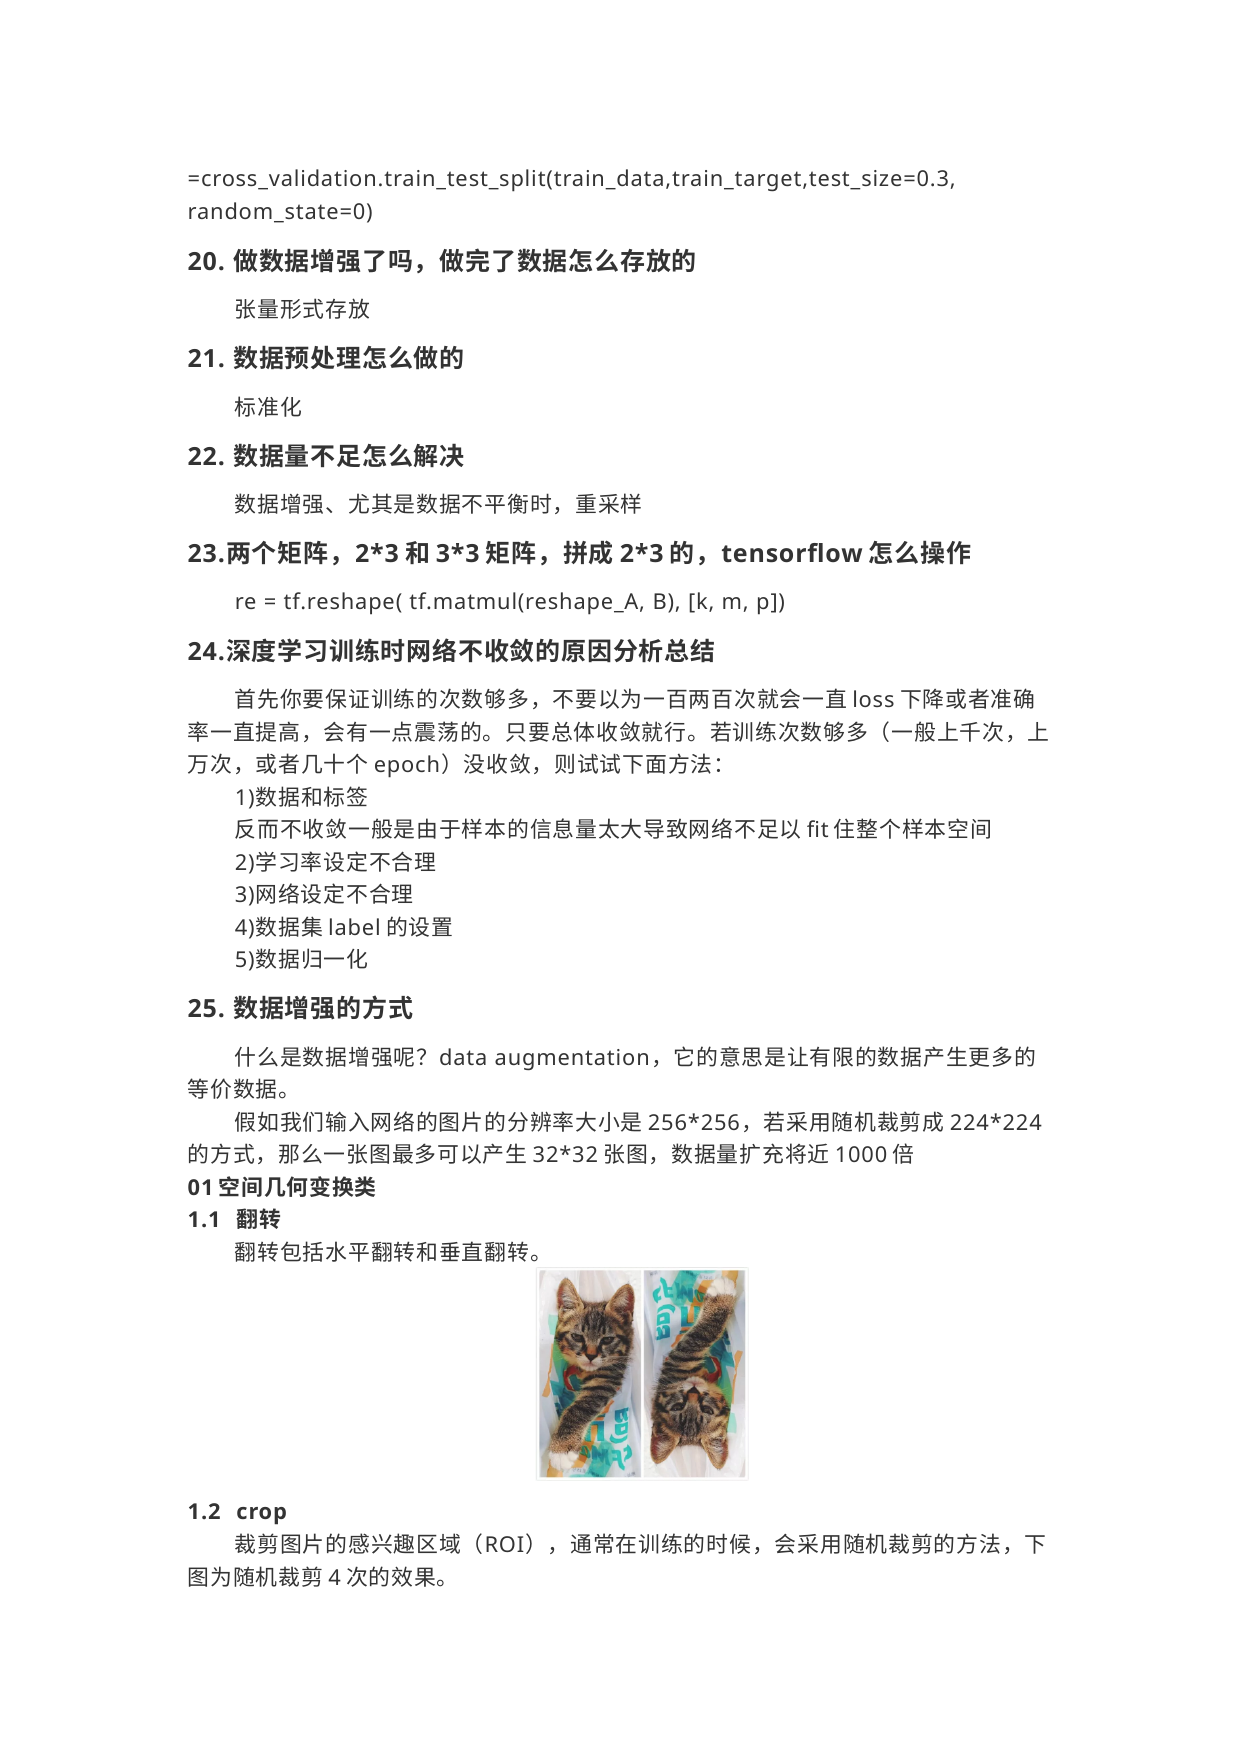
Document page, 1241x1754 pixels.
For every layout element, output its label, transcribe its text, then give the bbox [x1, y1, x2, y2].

text 20. 做数据增强了吗，做完了数据怎么存放的 [187, 227, 1053, 292]
text 3)网络设定不合理 [187, 877, 1053, 909]
text 4)数据集label的设置 [187, 909, 1053, 942]
text 数据增强、尤其是数据不平衡时，重采样 [187, 487, 1053, 519]
list 翻转 [187, 1202, 1053, 1234]
text 假如我们输入网络的图片的分辨率大小是256*256，若采用随机裁剪成224*224的方式，那么一张图最多可以产生32*32张图，数据量扩充将近1000倍 [187, 1104, 1053, 1169]
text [187, 162, 1053, 227]
text re = tf.reshape( tf.matmul(reshape_A, B), [k, m, p]) [187, 584, 1053, 617]
text 25. 数据增强的方式 [187, 974, 1053, 1039]
text 首先你要保证训练的次数够多，不要以为一百两百次就会一直loss下降或者准确率一直提高，会有一点震荡的。只要总体收敛就行。若训练次数够多（一般上千次，上万次，或者几十个epoch）没收敛，则试试下面方法： [187, 682, 1053, 779]
text 标准化 [187, 389, 1053, 422]
text 1)数据和标签 [187, 779, 1053, 812]
text 裁剪图片的感兴趣区域（ROI），通常在训练的时候，会采用随机裁剪的方法，下图为随机裁剪4次的效果。 [187, 1527, 1053, 1592]
text 22. 数据量不足怎么解决 [187, 422, 1053, 487]
list crop [187, 1494, 1053, 1527]
picture [535, 1267, 749, 1481]
text 5)数据归一化 [187, 942, 1053, 974]
text 反而不收敛一般是由于样本的信息量太大导致网络不足以fit住整个样本空间 [187, 812, 1053, 844]
text 翻转包括水平翻转和垂直翻转。 [187, 1234, 1053, 1267]
text 张量形式存放 [187, 292, 1053, 324]
text 01空间几何变换类 [187, 1169, 1053, 1202]
text 21. 数据预处理怎么做的 [187, 324, 1053, 389]
text 什么是数据增强呢？data augmentation，它的意思是让有限的数据产生更多的等价数据。 [187, 1039, 1053, 1104]
text 2)学习率设定不合理 [187, 844, 1053, 877]
text 24.深度学习训练时网络不收敛的原因分析总结 [187, 617, 1053, 682]
text 23.两个矩阵，2*3和3*3矩阵，拼成2*3的，tensorflow怎么操作 [187, 519, 1053, 584]
